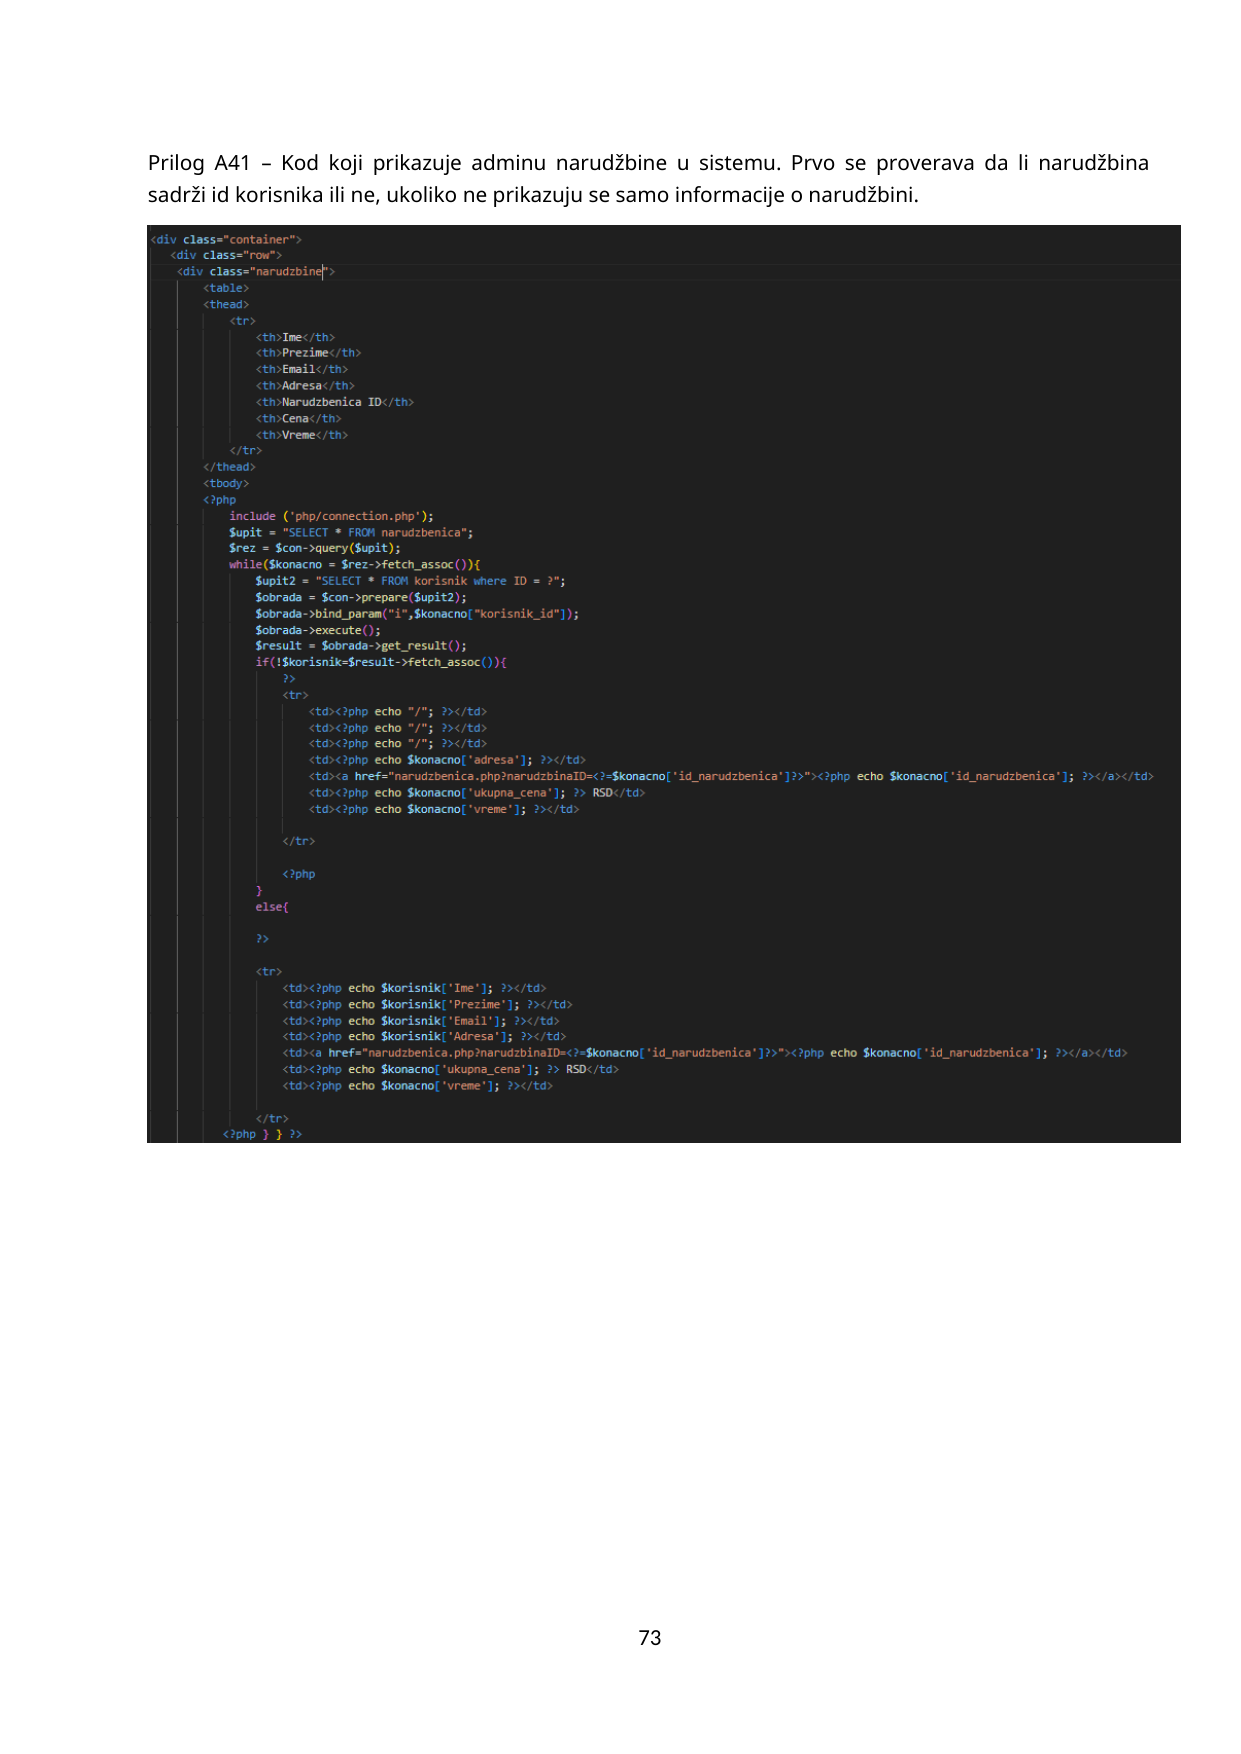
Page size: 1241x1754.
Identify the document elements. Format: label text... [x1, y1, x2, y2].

picture [147, 225, 1181, 1143]
text Prilog A41 – Kod koji prikazuje adminu narudžbine u sistemu. Prvo se proverava da li narudžbina sadrži id korisnika ili ne, ukoliko ne prikazuju se samo informacije o narudžbini. [148, 148, 1152, 209]
